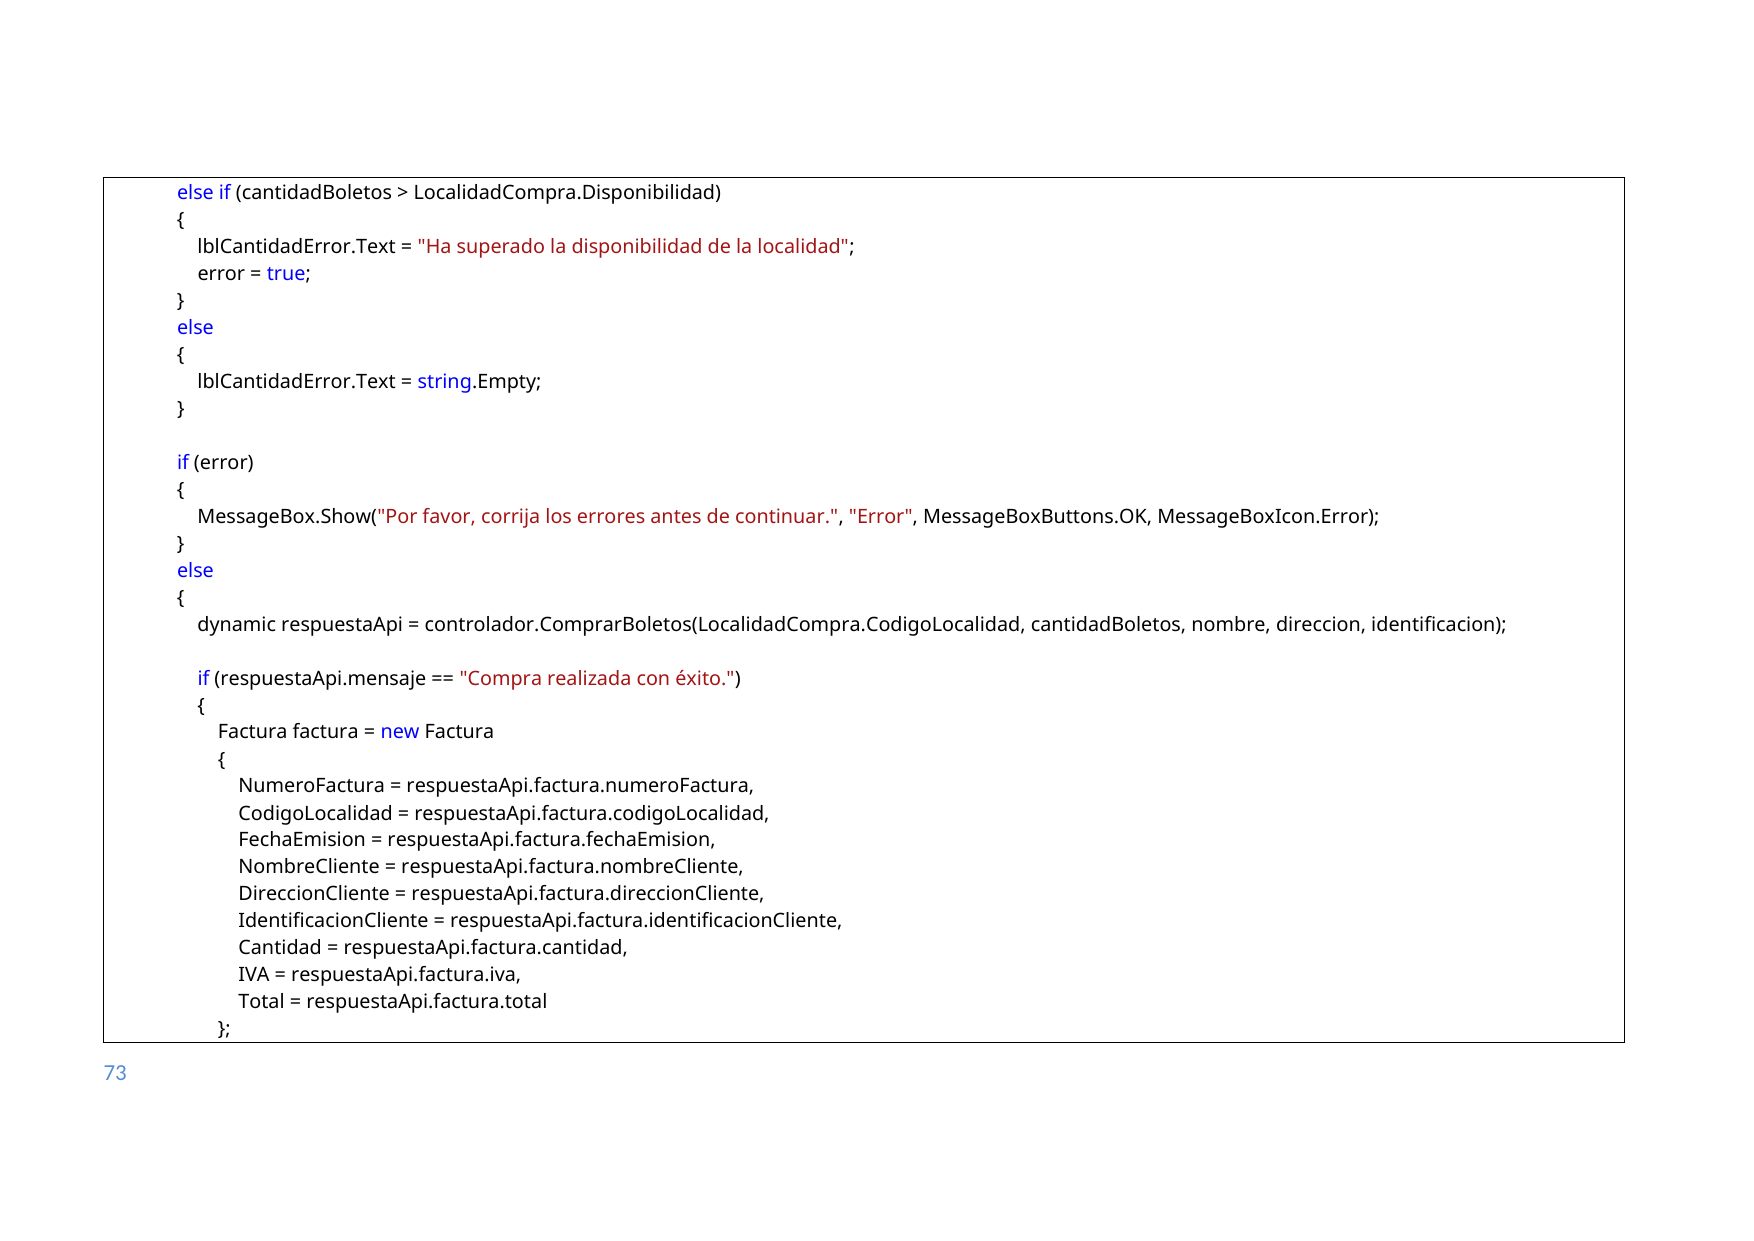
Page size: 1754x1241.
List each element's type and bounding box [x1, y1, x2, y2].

table_header [104, 178, 1624, 1042]
